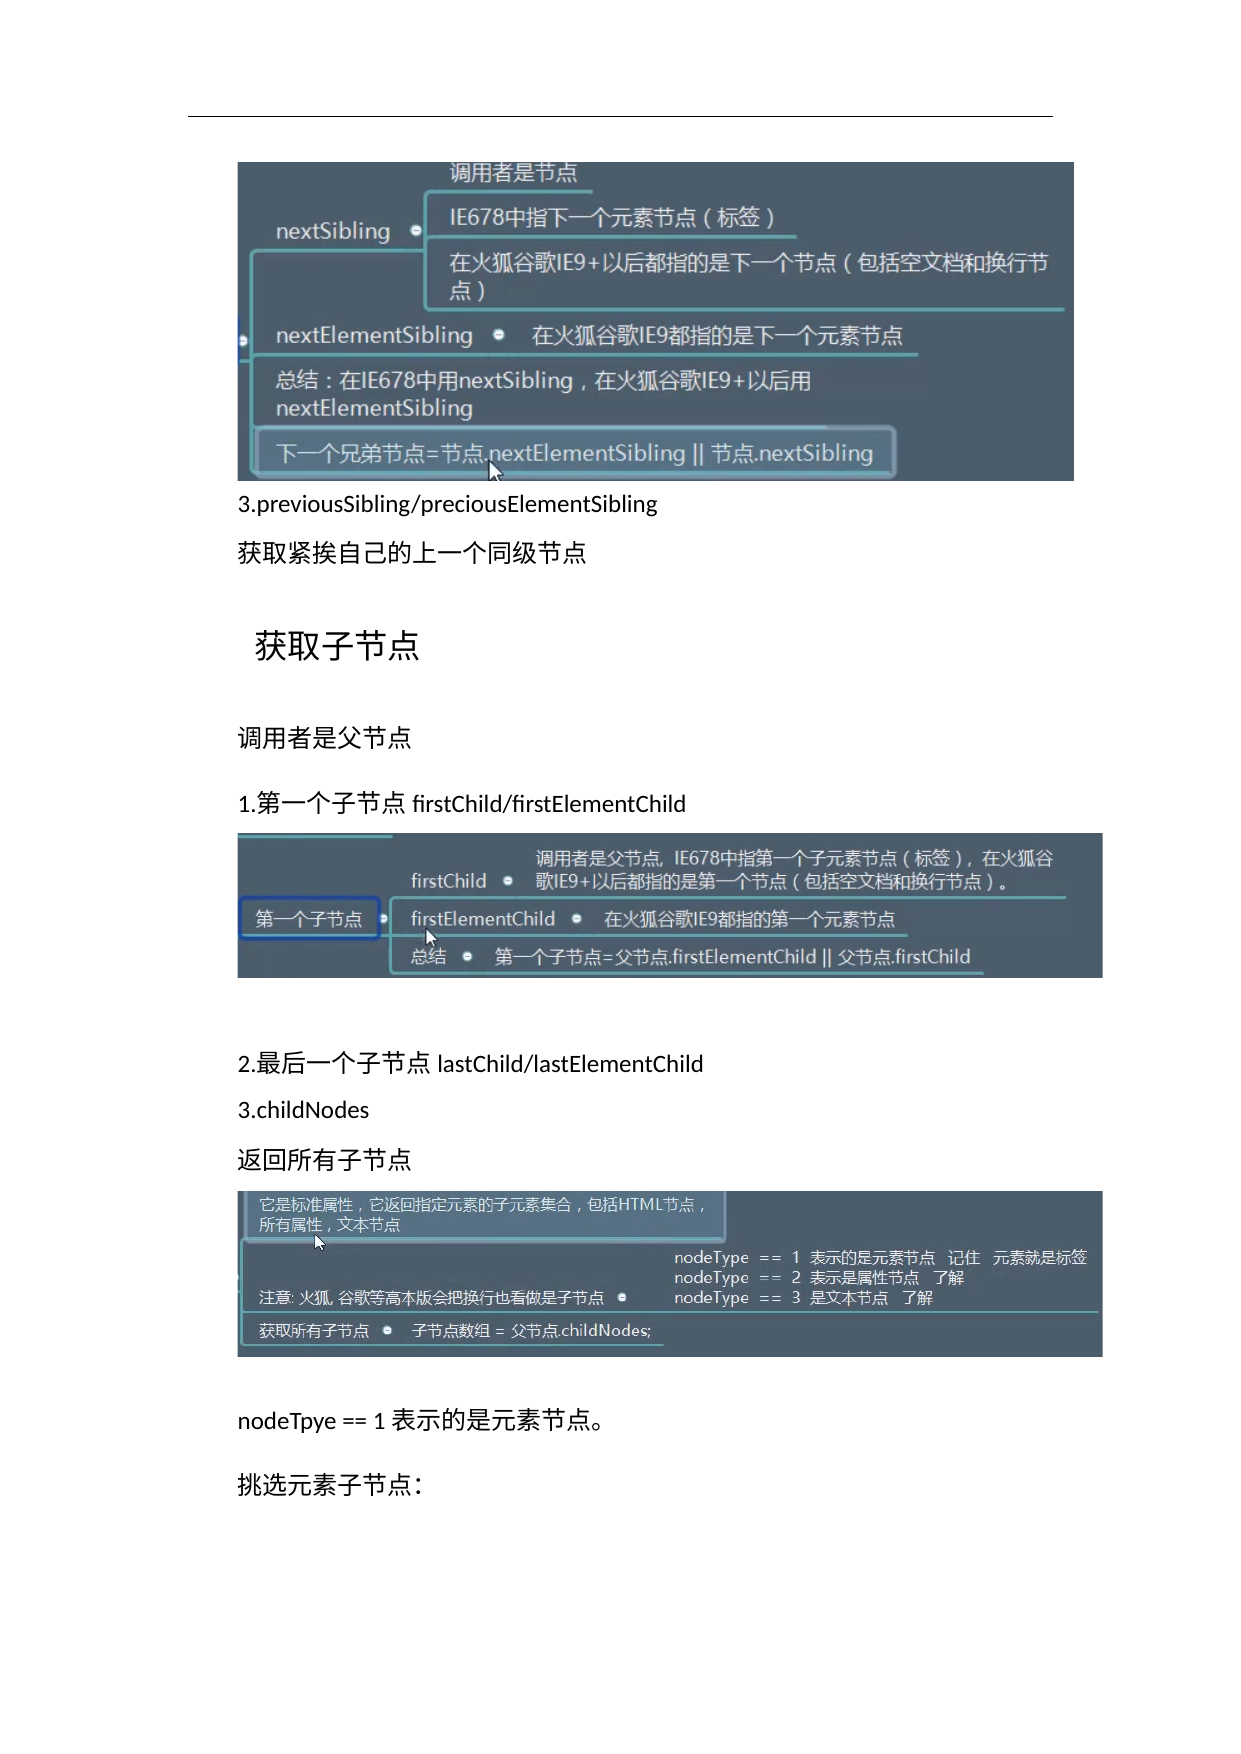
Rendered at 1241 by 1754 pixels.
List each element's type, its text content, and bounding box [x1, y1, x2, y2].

text 2.最后一个子节点 lastChild/lastElementChild [187, 1029, 1053, 1094]
text nodeTpye == 1 表示的是元素节点。 [187, 1386, 1053, 1451]
text 获取紧挨自己的上一个同级节点 [187, 519, 1053, 584]
text 1.第一个子节点 firstChild/firstElementChild [187, 769, 1053, 834]
text 调用者是父节点 [187, 704, 1053, 769]
text 挑选元素子节点： [187, 1451, 1053, 1516]
picture [237, 833, 1103, 978]
picture [237, 162, 1074, 481]
text 3.previousSibling/preciousElementSibling [187, 487, 1053, 519]
text 3.childNodes [187, 1094, 1053, 1126]
picture [237, 1191, 1103, 1357]
subtitle 获取子节点 [187, 612, 1053, 677]
text 返回所有子节点 [187, 1126, 1053, 1191]
